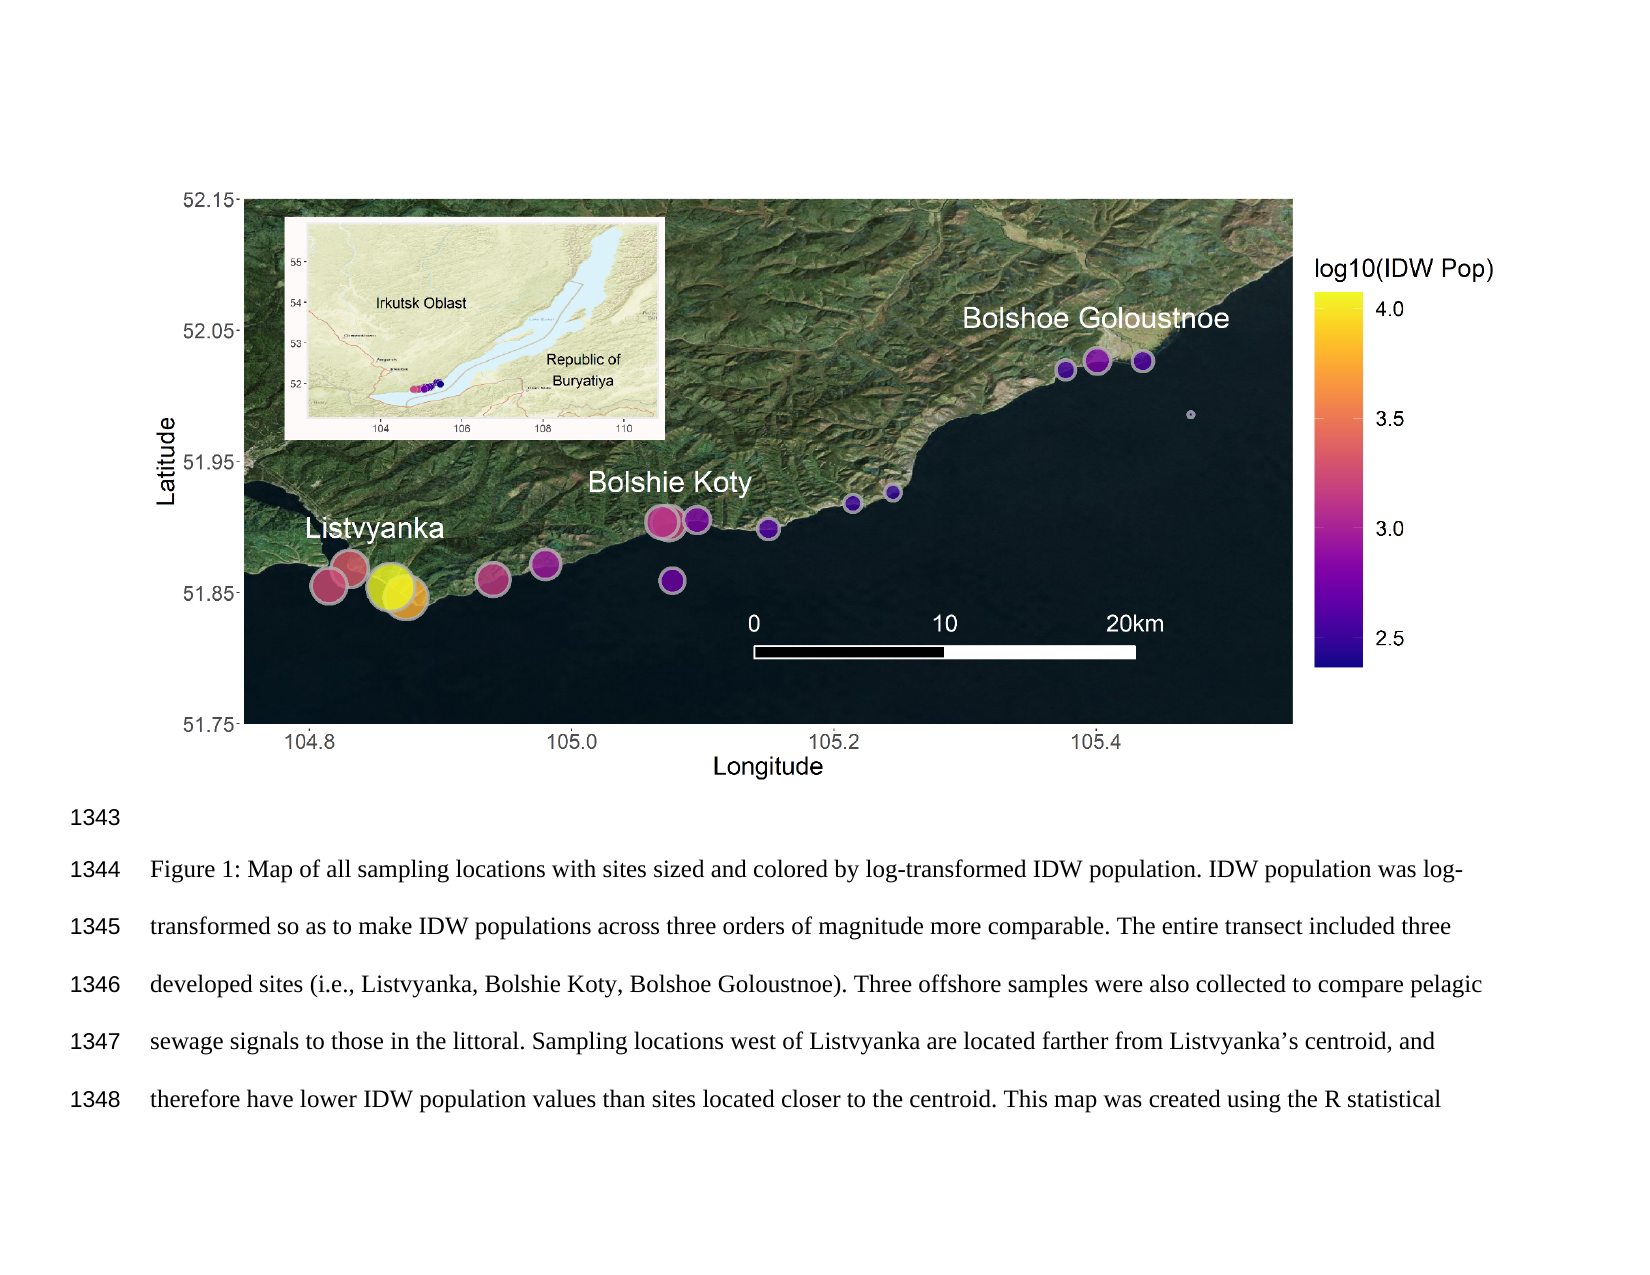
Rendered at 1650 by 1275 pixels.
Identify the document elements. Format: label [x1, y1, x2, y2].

text [150, 825, 1500, 1112]
picture [150, 150, 1500, 825]
